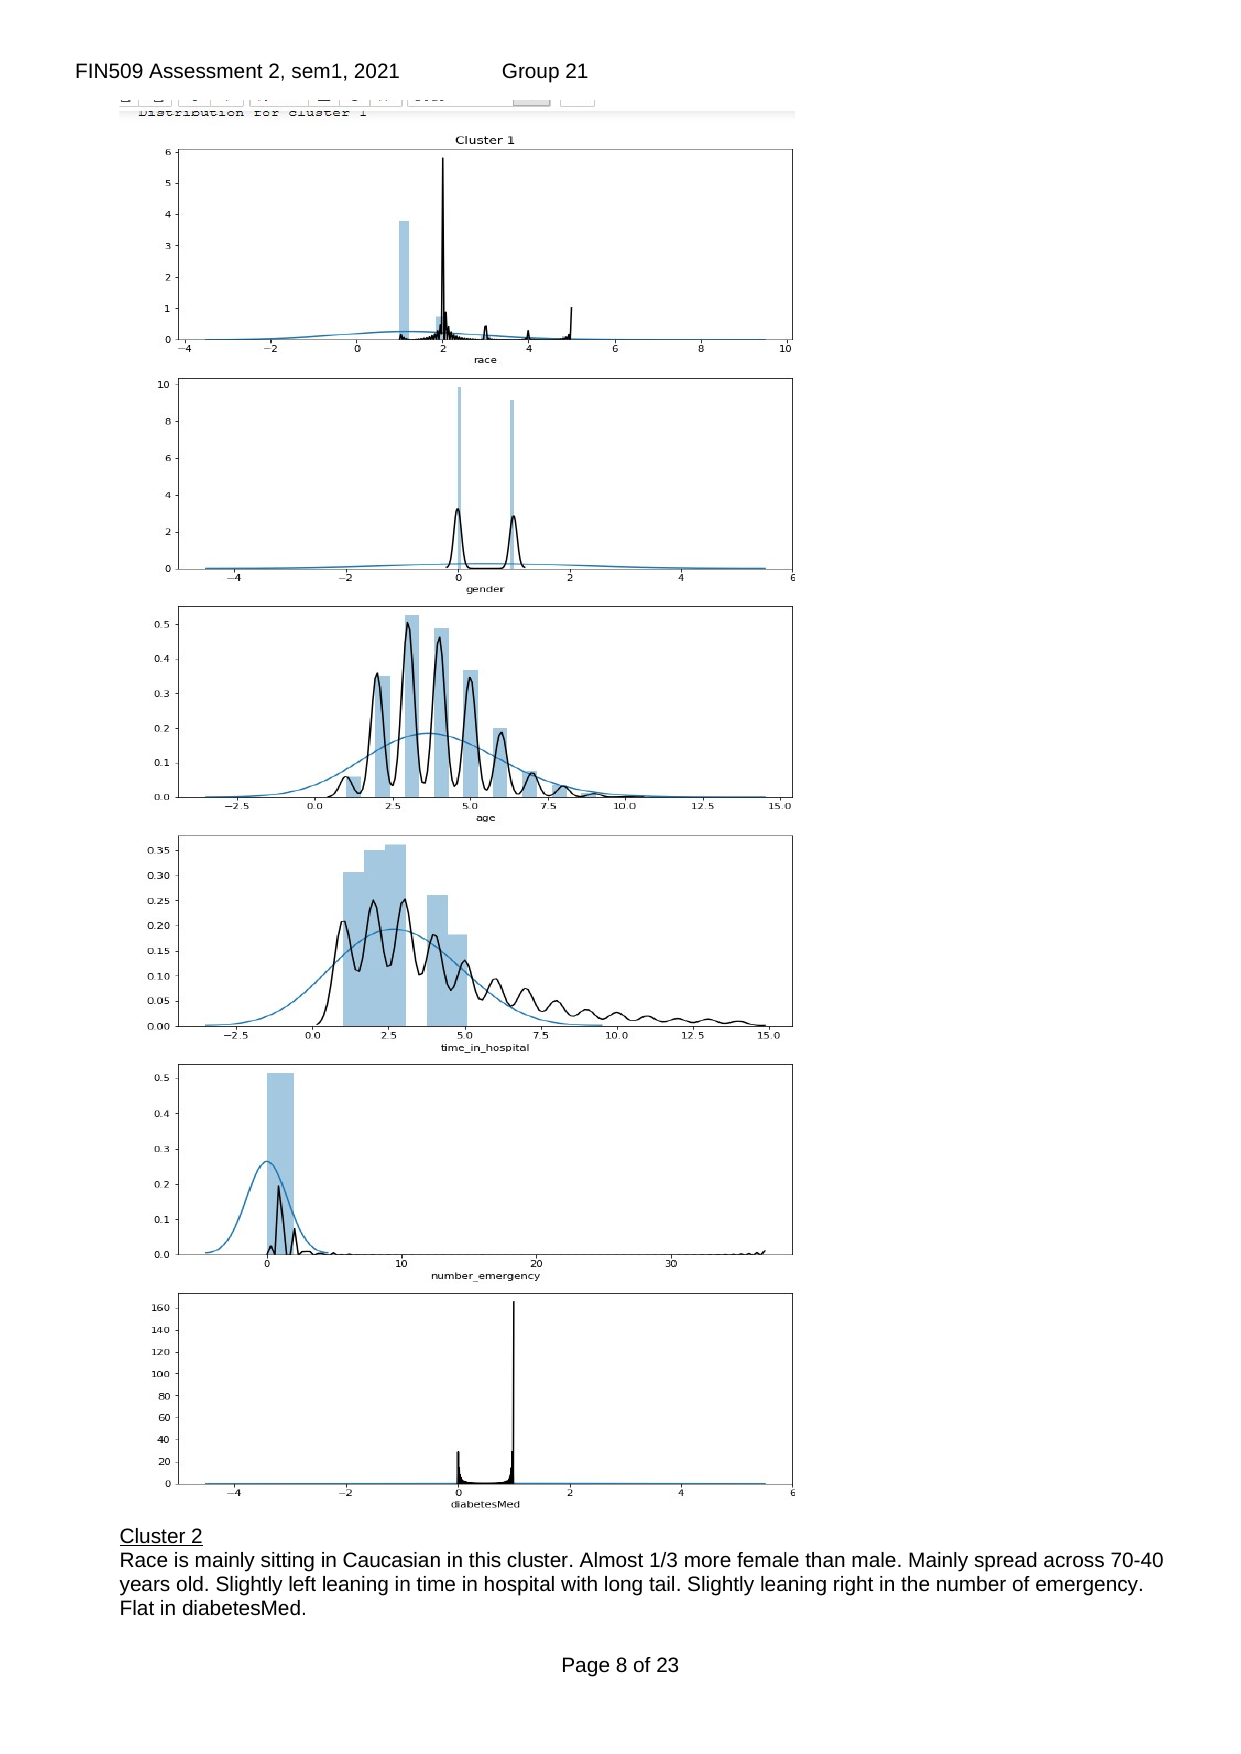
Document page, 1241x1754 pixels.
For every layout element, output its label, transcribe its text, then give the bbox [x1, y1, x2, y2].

list Cluster 2 [119, 1524, 1165, 1548]
picture [119, 100, 795, 1512]
list Race is mainly sitting in Caucasian in this cluster. Almost 1/3 more female than male. Mainly spread across 70-40 years old. Slightly left leaning in time in hospital with long tail. Slightly leaning right in the number of emergency. Flat in diabetesMed. [119, 1548, 1165, 1620]
